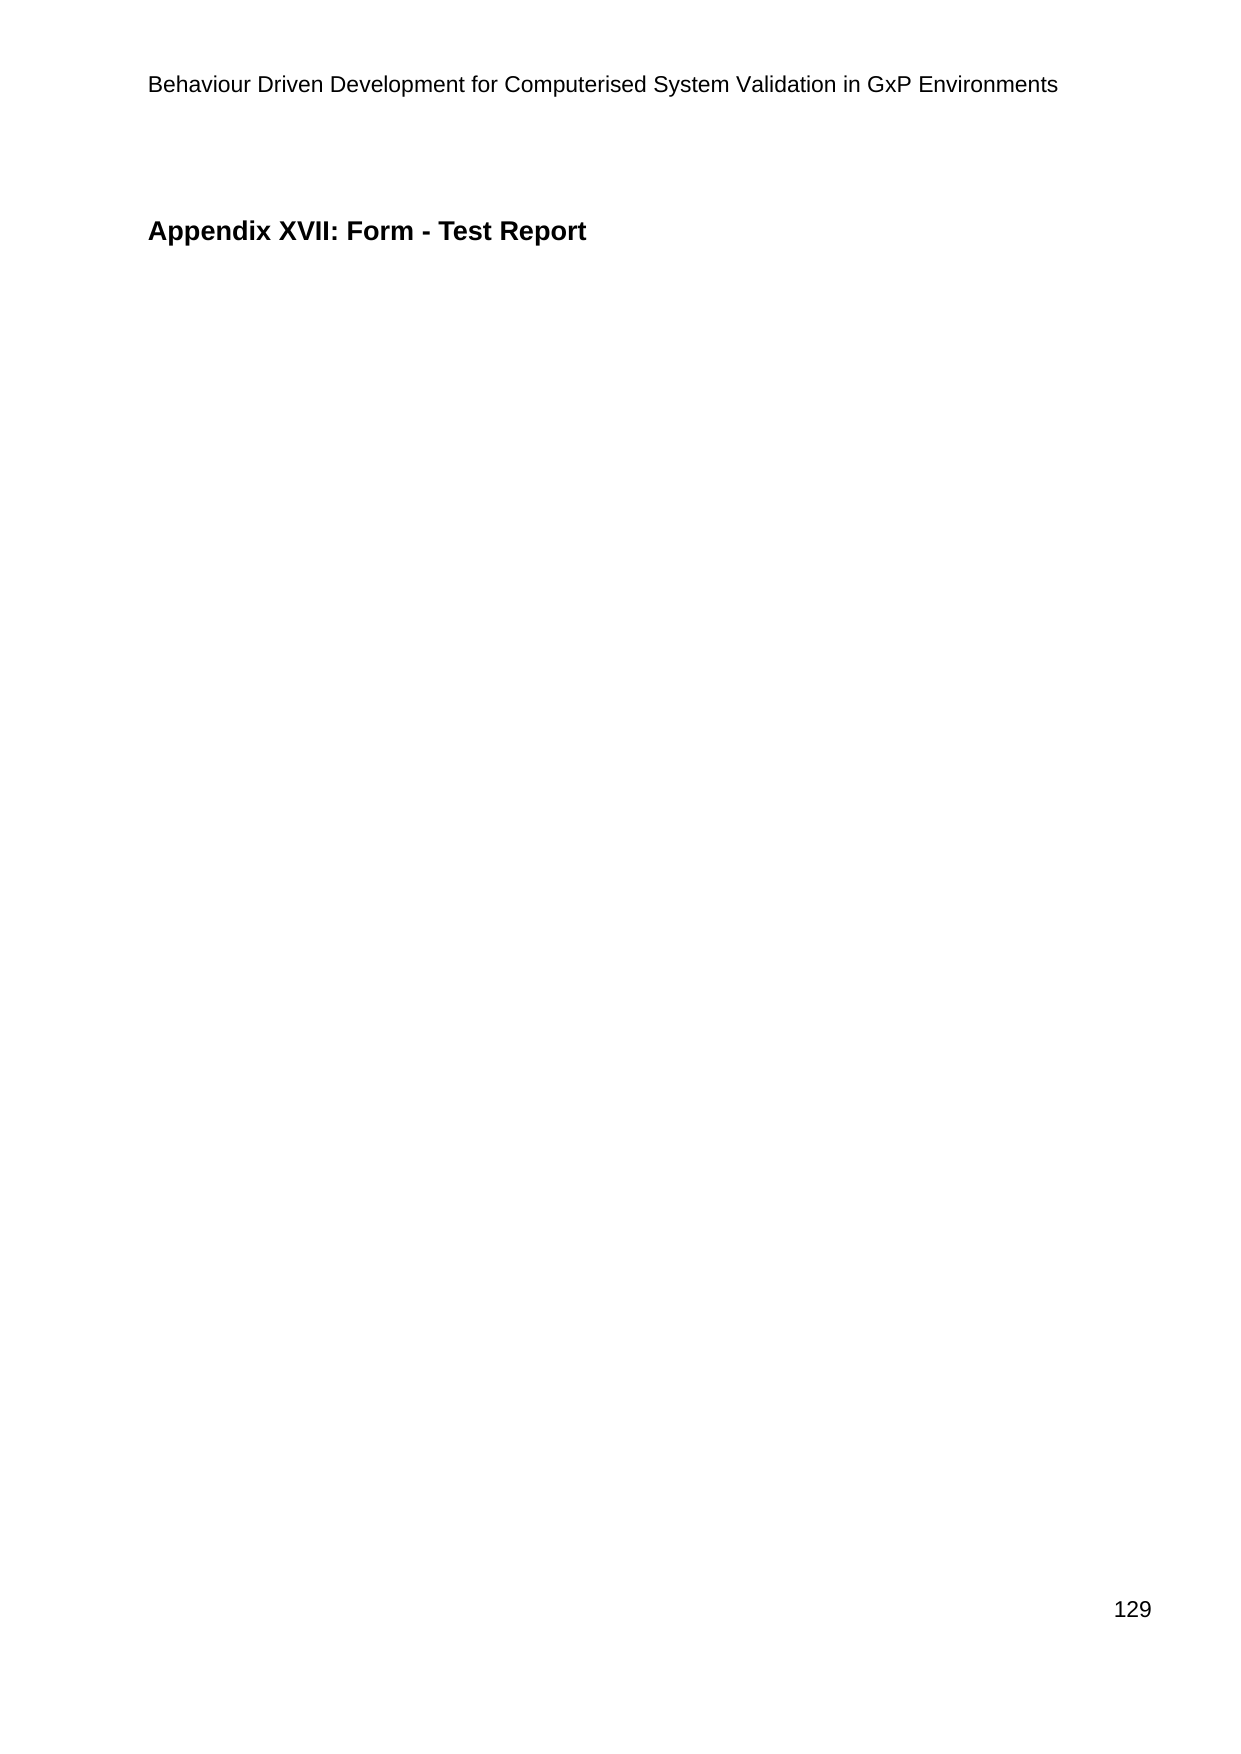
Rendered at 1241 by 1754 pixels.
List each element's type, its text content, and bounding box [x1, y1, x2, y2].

subtitle Appendix XVII: Form - Test Report [148, 215, 1152, 246]
